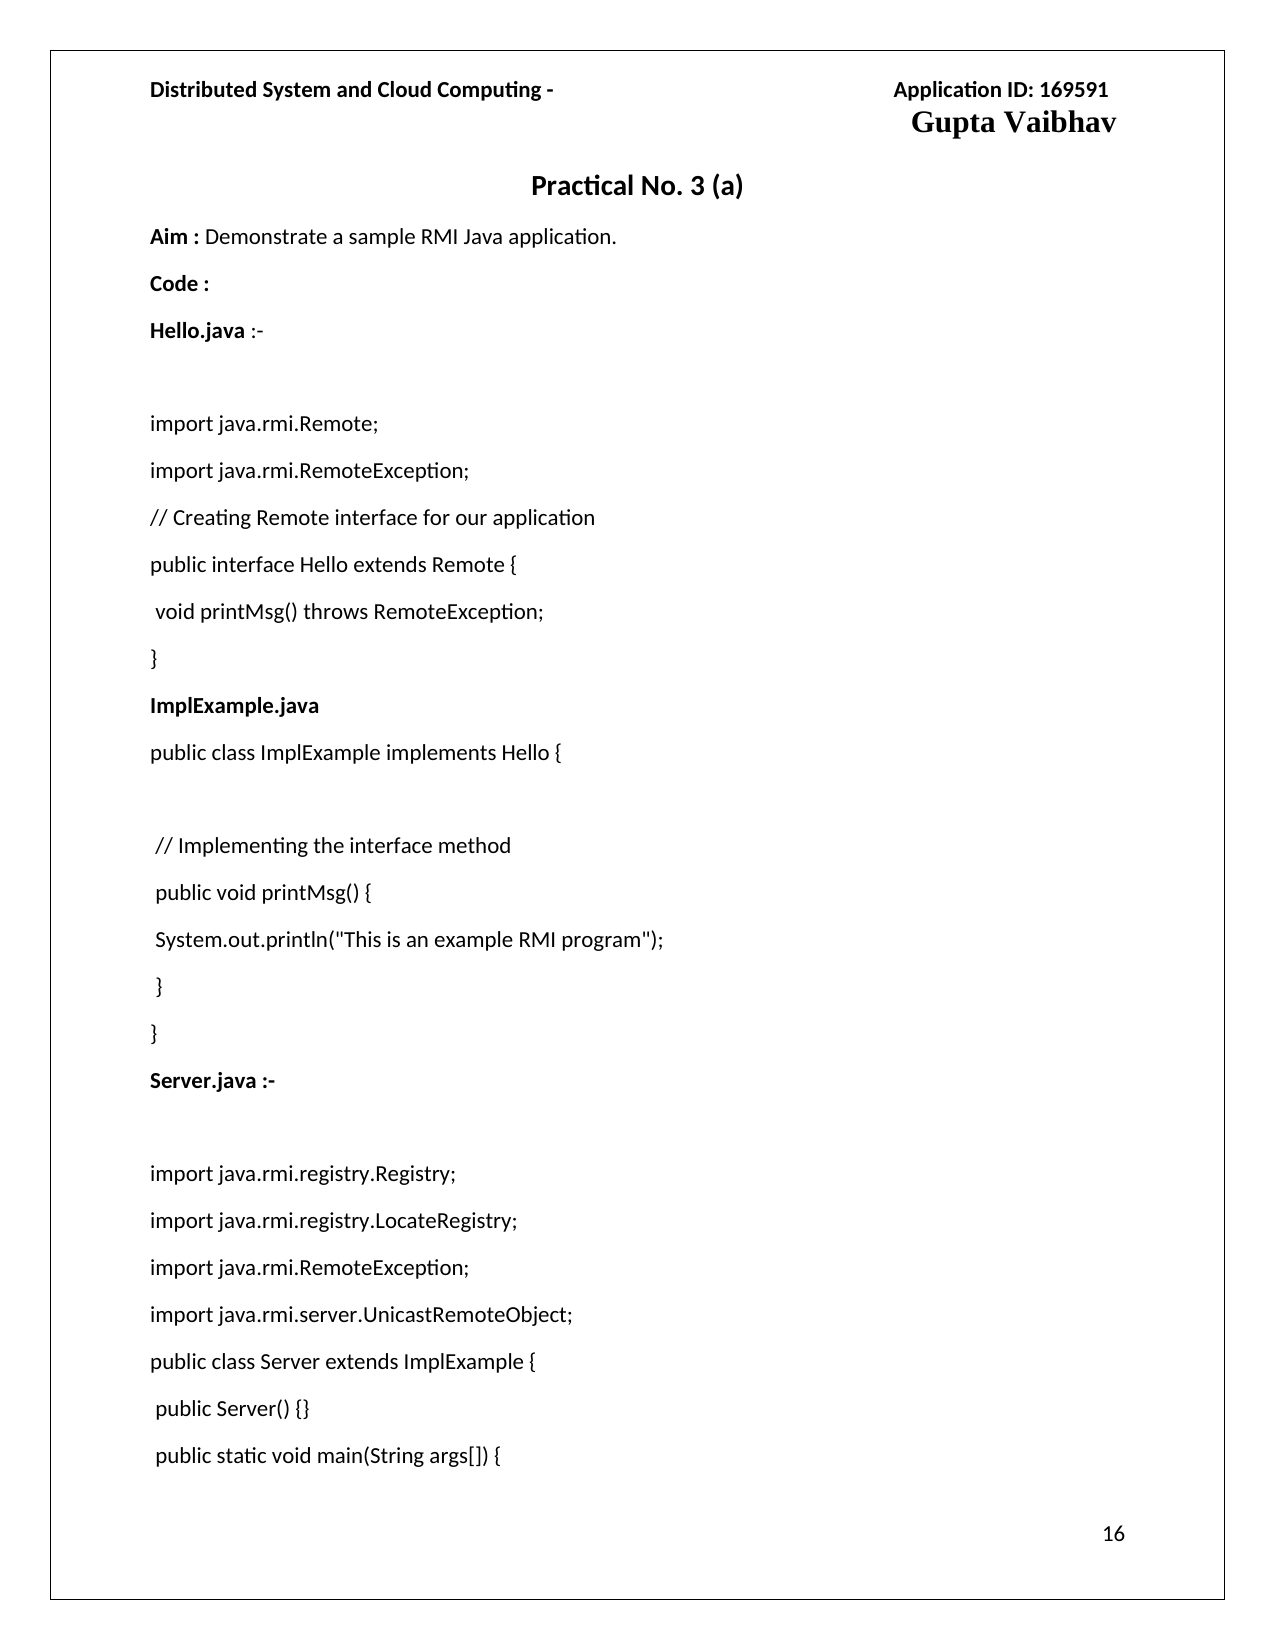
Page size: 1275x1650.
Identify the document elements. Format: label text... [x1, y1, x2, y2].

text public class ImplExample implements Hello { [150, 738, 1125, 766]
text Hello.java :- [150, 316, 1125, 344]
text public void printMsg() { [150, 878, 1125, 906]
text public class Server extends ImplExample { [150, 1347, 1125, 1375]
text Practical No. 3 (a) [150, 167, 1125, 203]
text import java.rmi.server.UnicastRemoteObject; [150, 1300, 1125, 1328]
text public Server() {} [150, 1394, 1125, 1422]
text Aim : Demonstrate a sample RMI Java application. [150, 222, 1125, 250]
text import java.rmi.RemoteException; [150, 456, 1125, 484]
text import java.rmi.Remote; [150, 409, 1125, 438]
text Server.java :- [150, 1066, 1125, 1094]
text public interface Hello extends Remote { [150, 550, 1125, 578]
text // Creating Remote interface for our application [150, 503, 1125, 531]
text import java.rmi.RemoteException; [150, 1253, 1125, 1281]
text // Implementing the interface method [150, 831, 1125, 859]
text } [150, 972, 1125, 1000]
text } [150, 644, 1125, 672]
text void printMsg() throws RemoteException; [150, 597, 1125, 625]
text import java.rmi.registry.Registry; [150, 1159, 1125, 1188]
text public static void main(String args[]) { [150, 1441, 1125, 1469]
text ImplExample.java [150, 691, 1125, 719]
text } [150, 1019, 1125, 1047]
text Code : [150, 269, 1125, 297]
text System.out.println("This is an example RMI program"); [150, 925, 1125, 953]
text import java.rmi.registry.LocateRegistry; [150, 1206, 1125, 1234]
